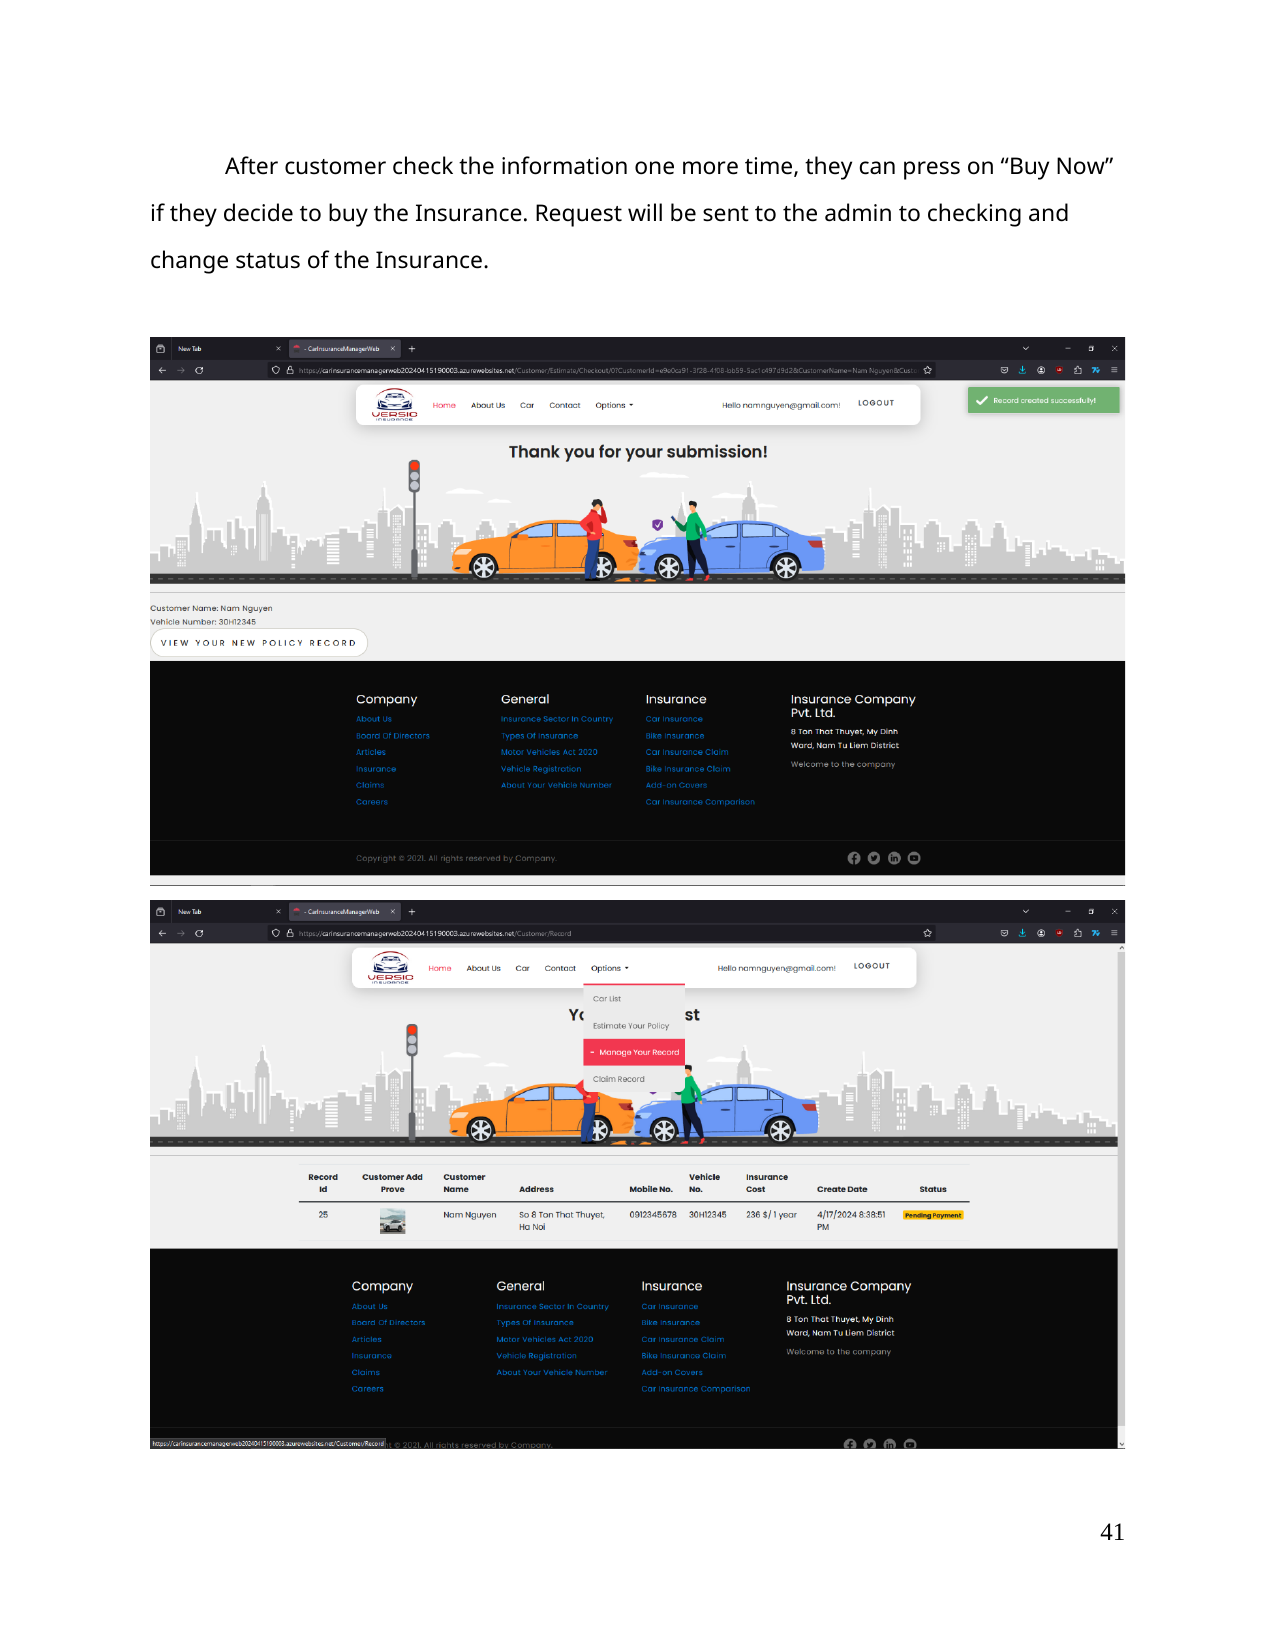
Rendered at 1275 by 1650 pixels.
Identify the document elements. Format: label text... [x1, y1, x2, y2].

text After customer check the information one more time, they can press on “Buy Now” if they decide to buy the Insurance. Request will be sent to the admin to checking and change status of the Insurance. [150, 150, 1125, 275]
picture [150, 337, 1125, 886]
picture [150, 900, 1125, 1449]
